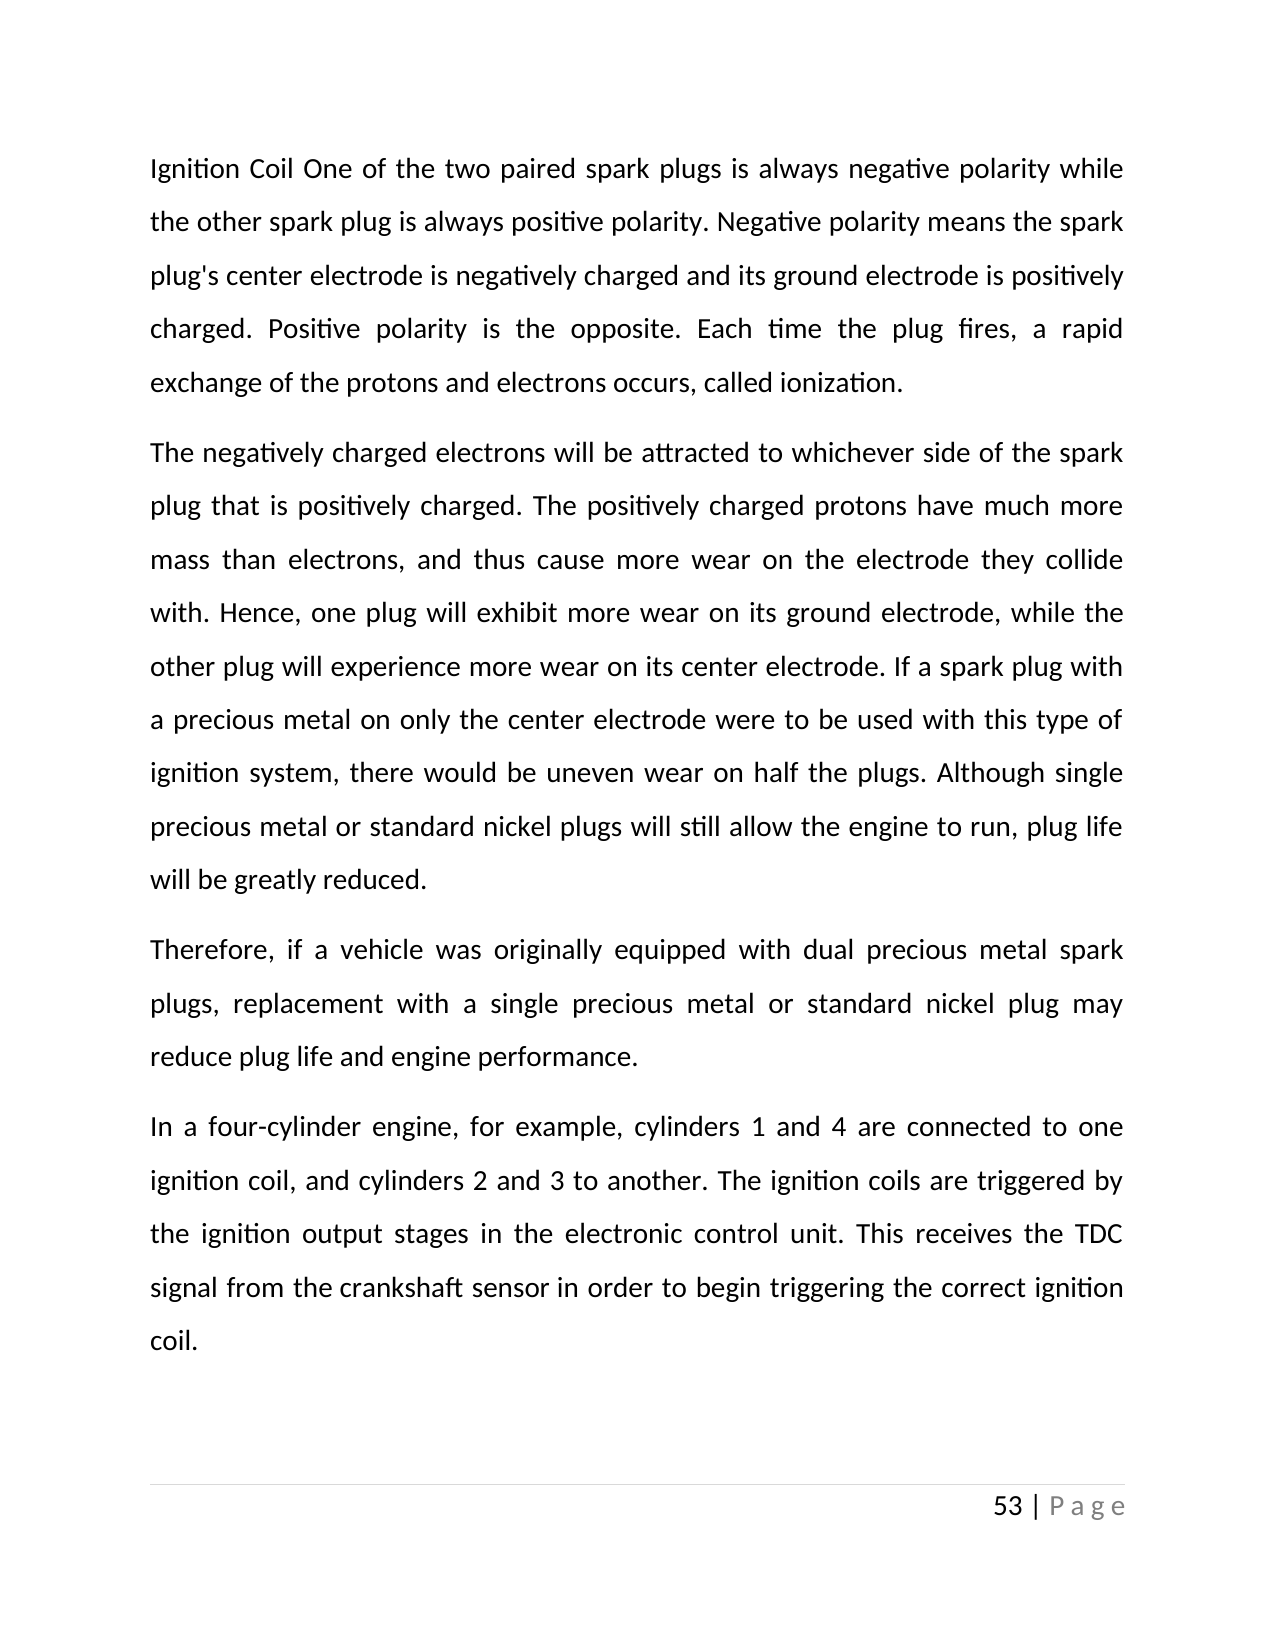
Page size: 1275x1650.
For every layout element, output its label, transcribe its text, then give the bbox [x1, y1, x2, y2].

text The negatively charged electrons will be attracted to whichever side of the spark plug that is positively charged. The positively charged protons have much more mass than electrons, and thus cause more wear on the electrode they collide with. Hence, one plug will exhibit more wear on its ground electrode, while the other plug will experience more wear on its center electrode. If a spark plug with a precious metal on only the center electrode were to be used with this type of ignition system, there would be uneven wear on half the plugs. Although single precious metal or standard nickel plugs will still allow the engine to run, plug life will be greatly reduced. [150, 273, 1125, 737]
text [150, 150, 1125, 239]
text Therefore, if a vehicle was originally equipped with dual precious metal spark plugs, replacement with a single precious metal or standard nickel plug may reduce plug life and engine performance. [150, 771, 1125, 914]
text In a four-cylinder engine, for example, cylinders 1 and 4 are connected to one ignition coil, and cylinders 2 and 3 to another. The ignition coils are triggered by the ignition output stages in the electronic control unit. This receives the TDC signal from the crankshaft sensor in order to begin triggering the correct ignition coil. [150, 948, 1125, 1197]
